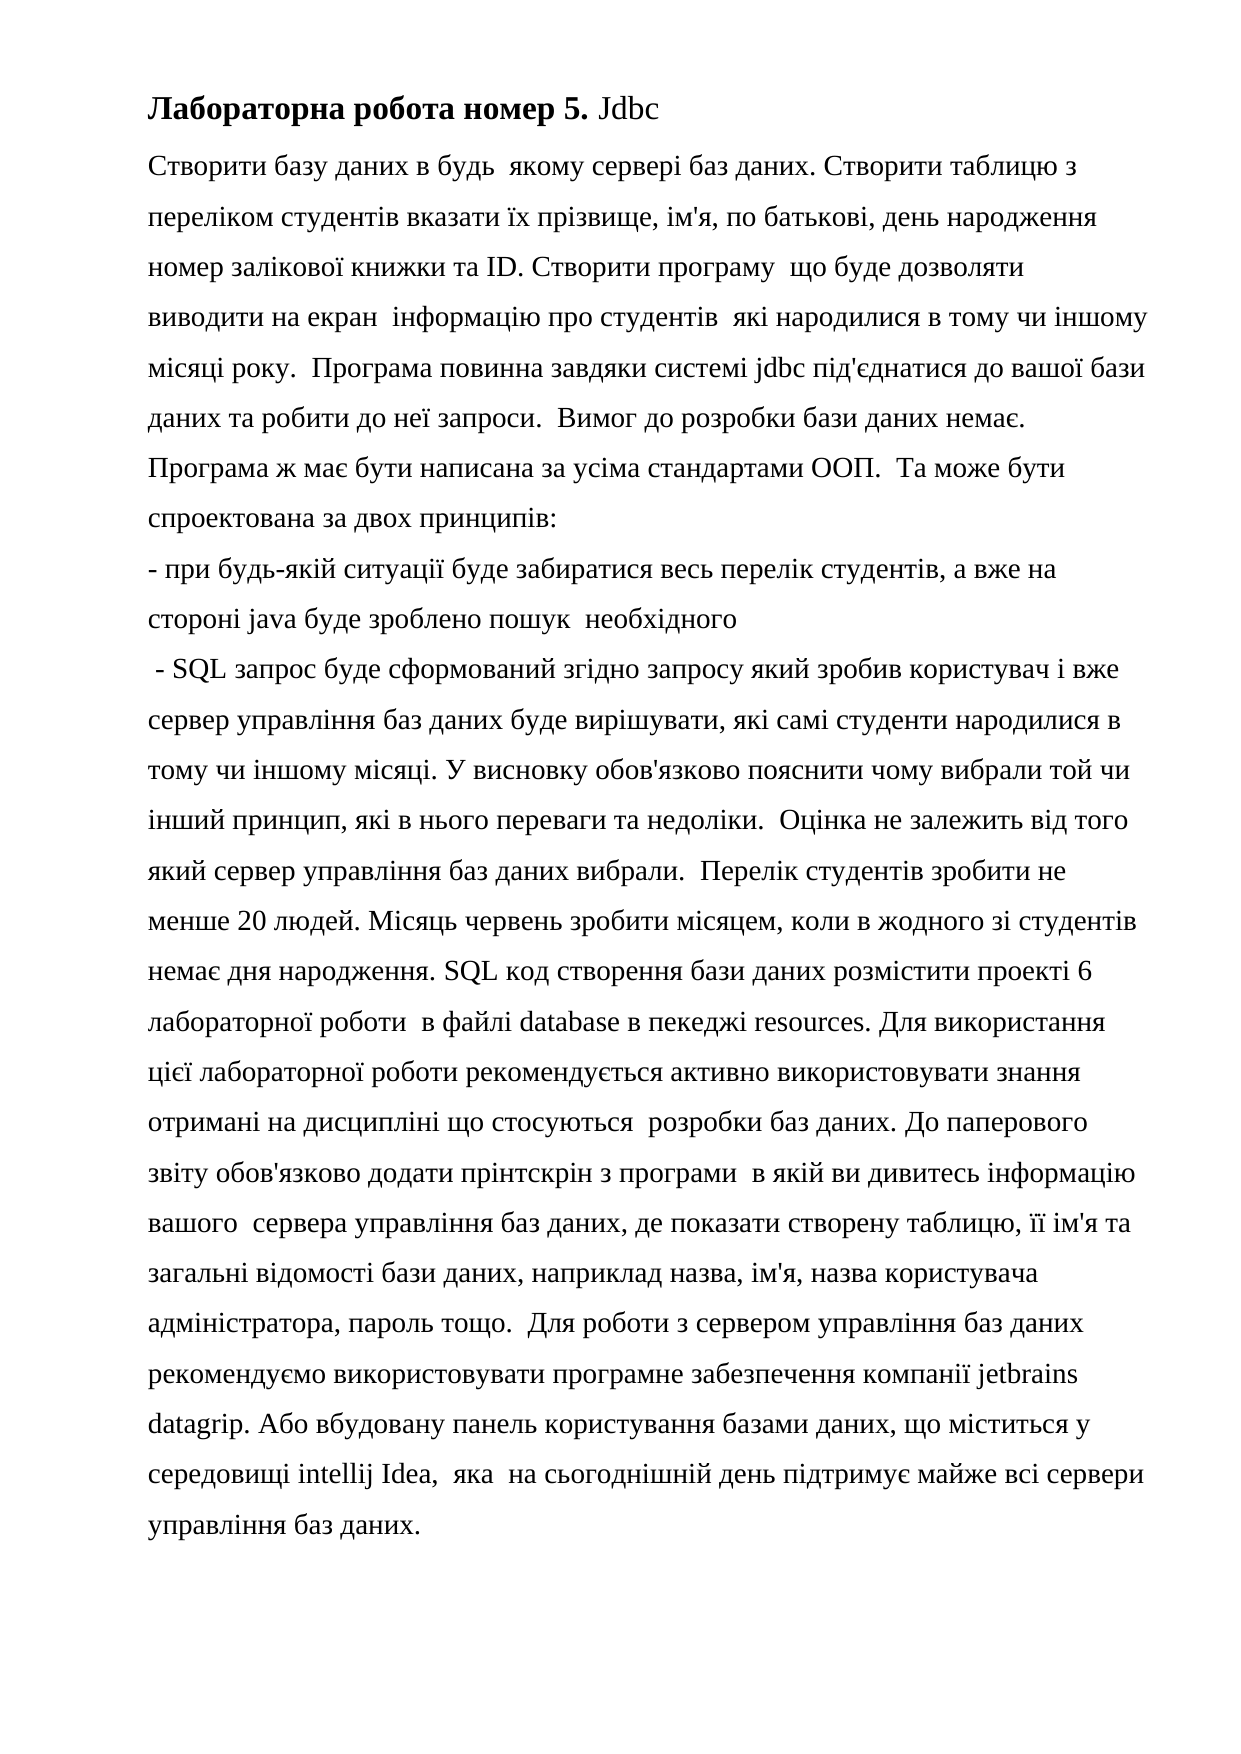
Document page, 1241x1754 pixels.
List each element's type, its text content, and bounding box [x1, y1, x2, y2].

text Лабораторна робота номер 5. Jdbc [148, 88, 1152, 127]
text Створити базу даних в будь якому сервері баз даних. Створити таблицю з переліком студентів вказати їх прізвище, ім'я, по батькові, день народження номер залікової книжки та ID. Створити програму що буде дозволяти виводити на екран інформацію про студентів які народилися в тому чи іншому місяці року. Програма повинна завдяки системі jdbc під'єднатися до вашої бази даних та робити до неї запроси. Вимог до розробки бази даних немає. Програма ж має бути написана за усіма стандартами ООП. Та може бути спроектована за двох принципів: [148, 148, 1152, 534]
text - при будь-якій ситуації буде забиратися весь перелік студентів, а вже на стороні java буде зроблено пошук необхідного [148, 551, 1152, 635]
text - SQL запрос буде сформований згідно запросу який зробив користувач і вже сервер управління баз даних буде вирішувати, які самі студенти народилися в тому чи іншому місяці. У висновку обов'язково пояснити чому вибрали той чи інший принцип, які в нього переваги та недоліки. Оцінка не залежить від того який сервер управління баз даних вибрали. Перелік студентів зробити не менше 20 людей. Місяць червень зробити місяцем, коли в жодного зі студентів немає дня народження. SQL код створення бази даних розмістити проекті 6 лабораторної роботи в файлі database в пекеджі resources. Для використання цієї лабораторної роботи рекомендується активно використовувати знання отримані на дисципліні що стосуються розробки баз даних. До паперового звіту обов'язково додати прінтскрін з програми в якій ви дивитесь інформацію вашого сервера управління баз даних, де показати створену таблицю, її ім'я та загальні відомості бази даних, наприклад назва, ім'я, назва користувача адміністратора, пароль тощо. Для роботи з сервером управління баз даних рекомендуємо використовувати програмне забезпечення компанії jetbrains datagrip. Або вбудовану панель користування базами даних, що міститься у середовищі intellij Idea, яка на сьогоднішній день підтримує майже всі сервери управління баз даних. [148, 652, 1152, 1540]
